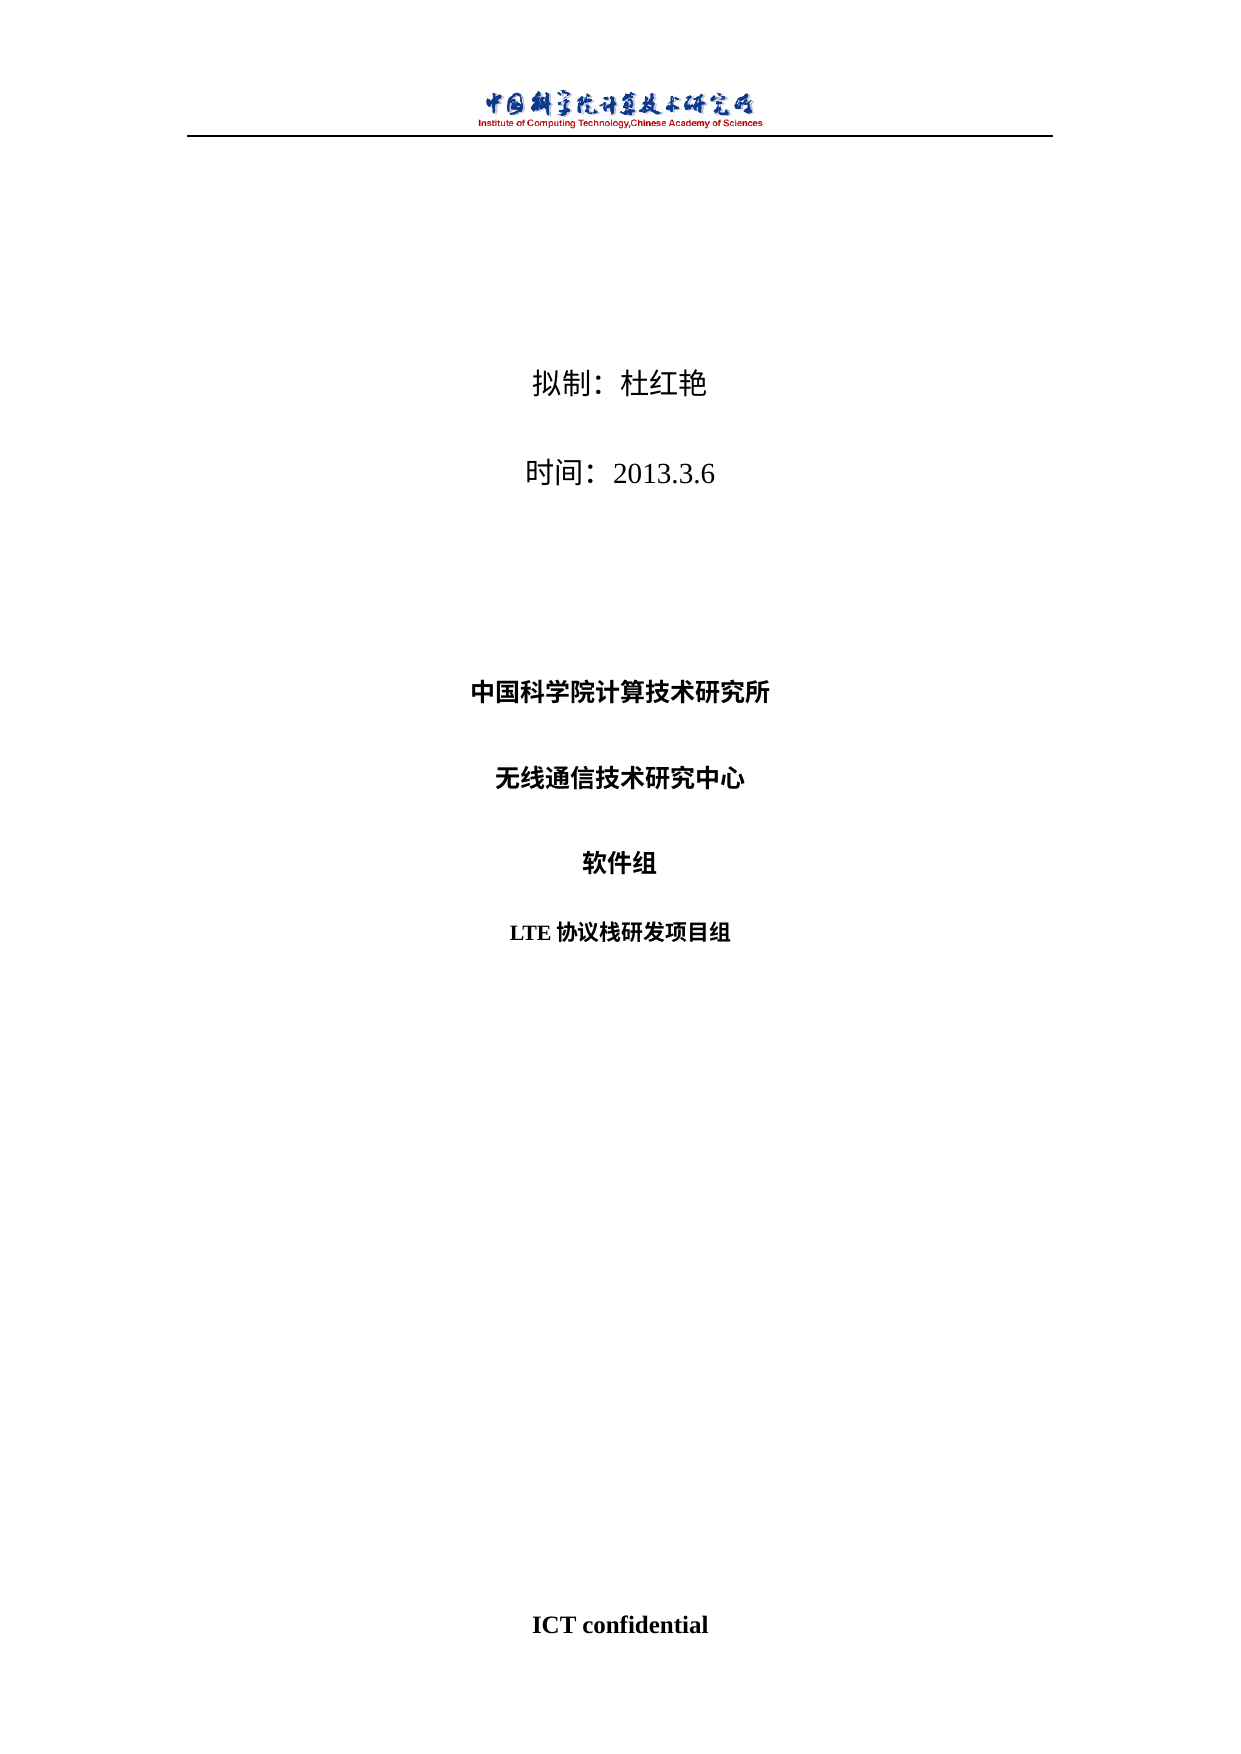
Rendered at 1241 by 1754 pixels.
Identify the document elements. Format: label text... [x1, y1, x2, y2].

text 时间：2013.3.6 [187, 438, 1053, 503]
text LTE协议栈研发项目组 [187, 915, 1053, 947]
text 软件组 [187, 829, 1053, 894]
text 中国科学院计算技术研究所 [187, 658, 1053, 723]
picture [476, 88, 764, 134]
text 无线通信技术研究中心 [187, 744, 1053, 809]
text 拟制：杜红艳 [187, 349, 1053, 414]
